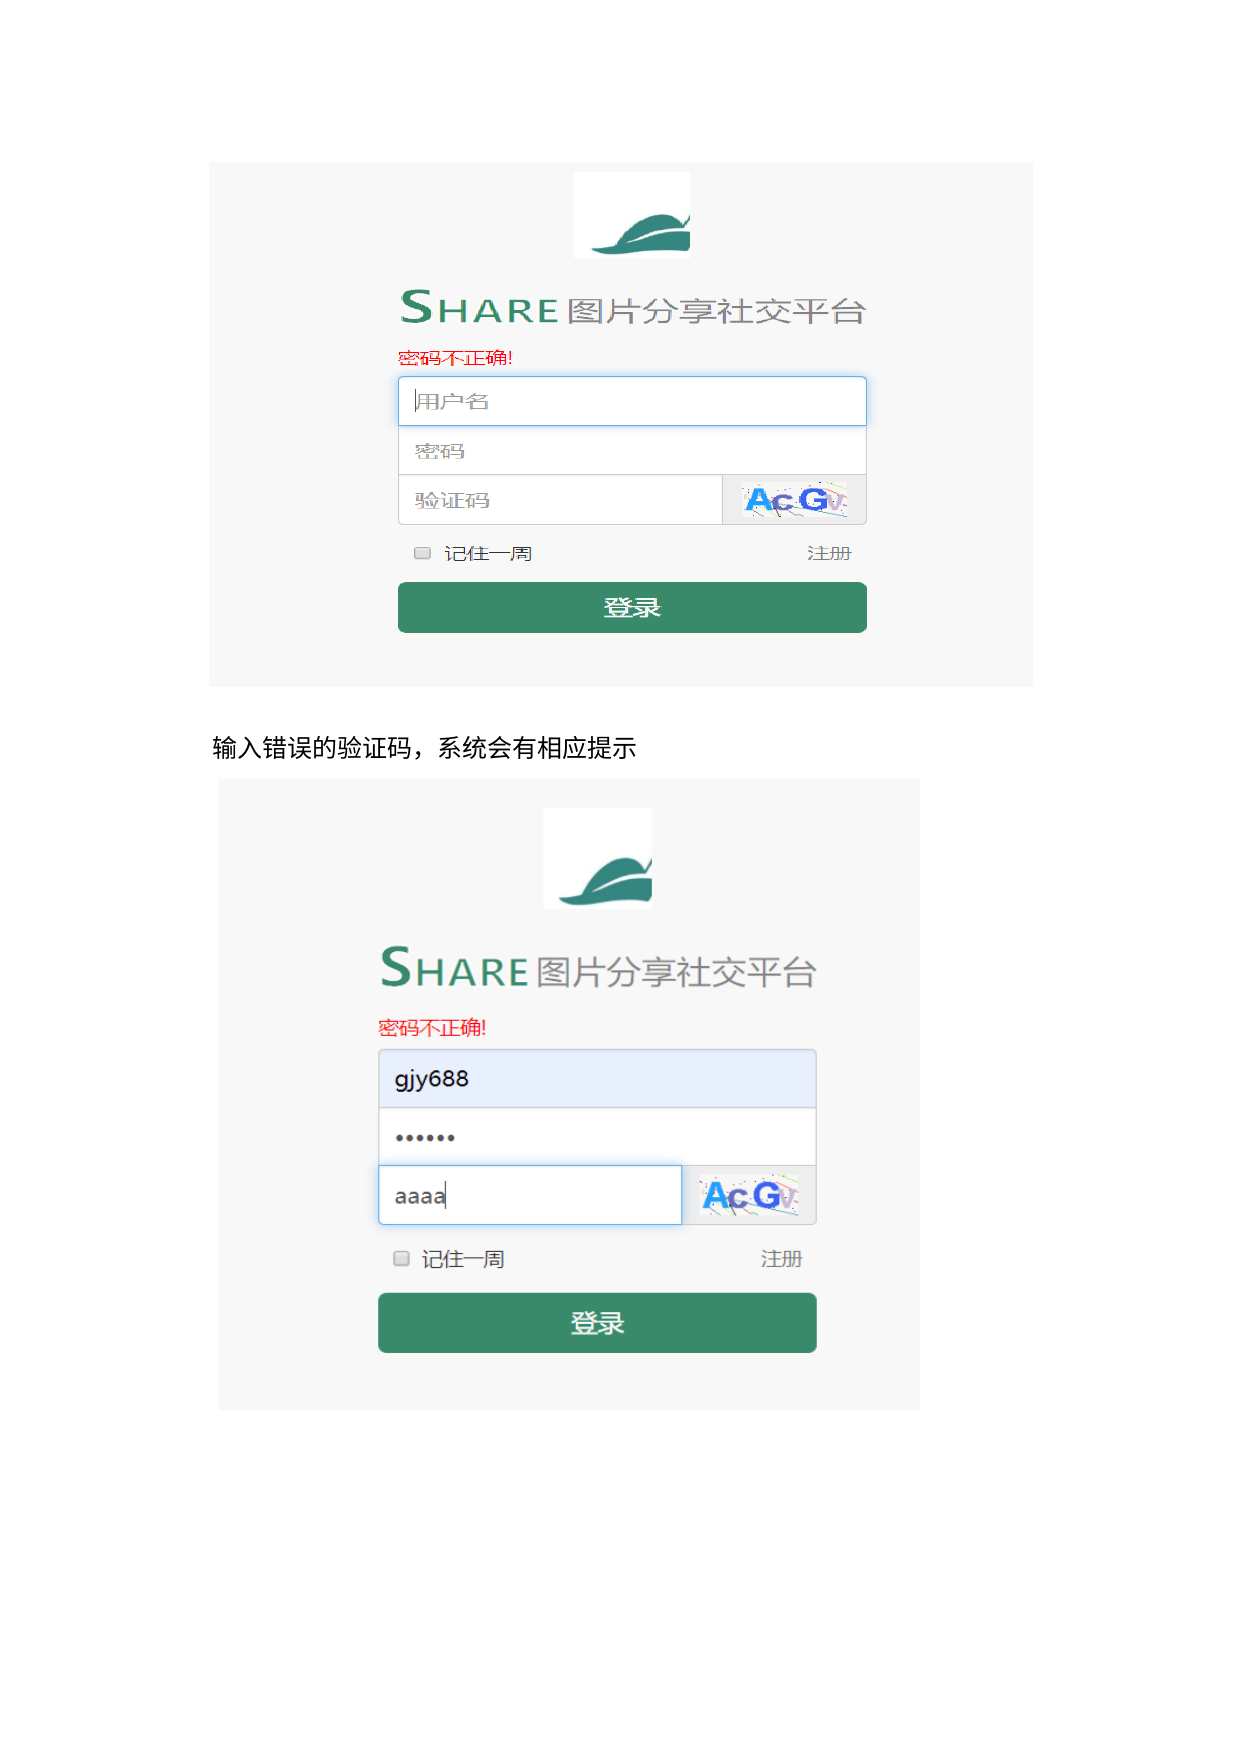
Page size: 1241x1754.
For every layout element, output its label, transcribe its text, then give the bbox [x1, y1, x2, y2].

text 输入错误的验证码，系统会有相应提示 [187, 714, 1053, 779]
picture [218, 779, 921, 1410]
picture [209, 162, 1033, 687]
